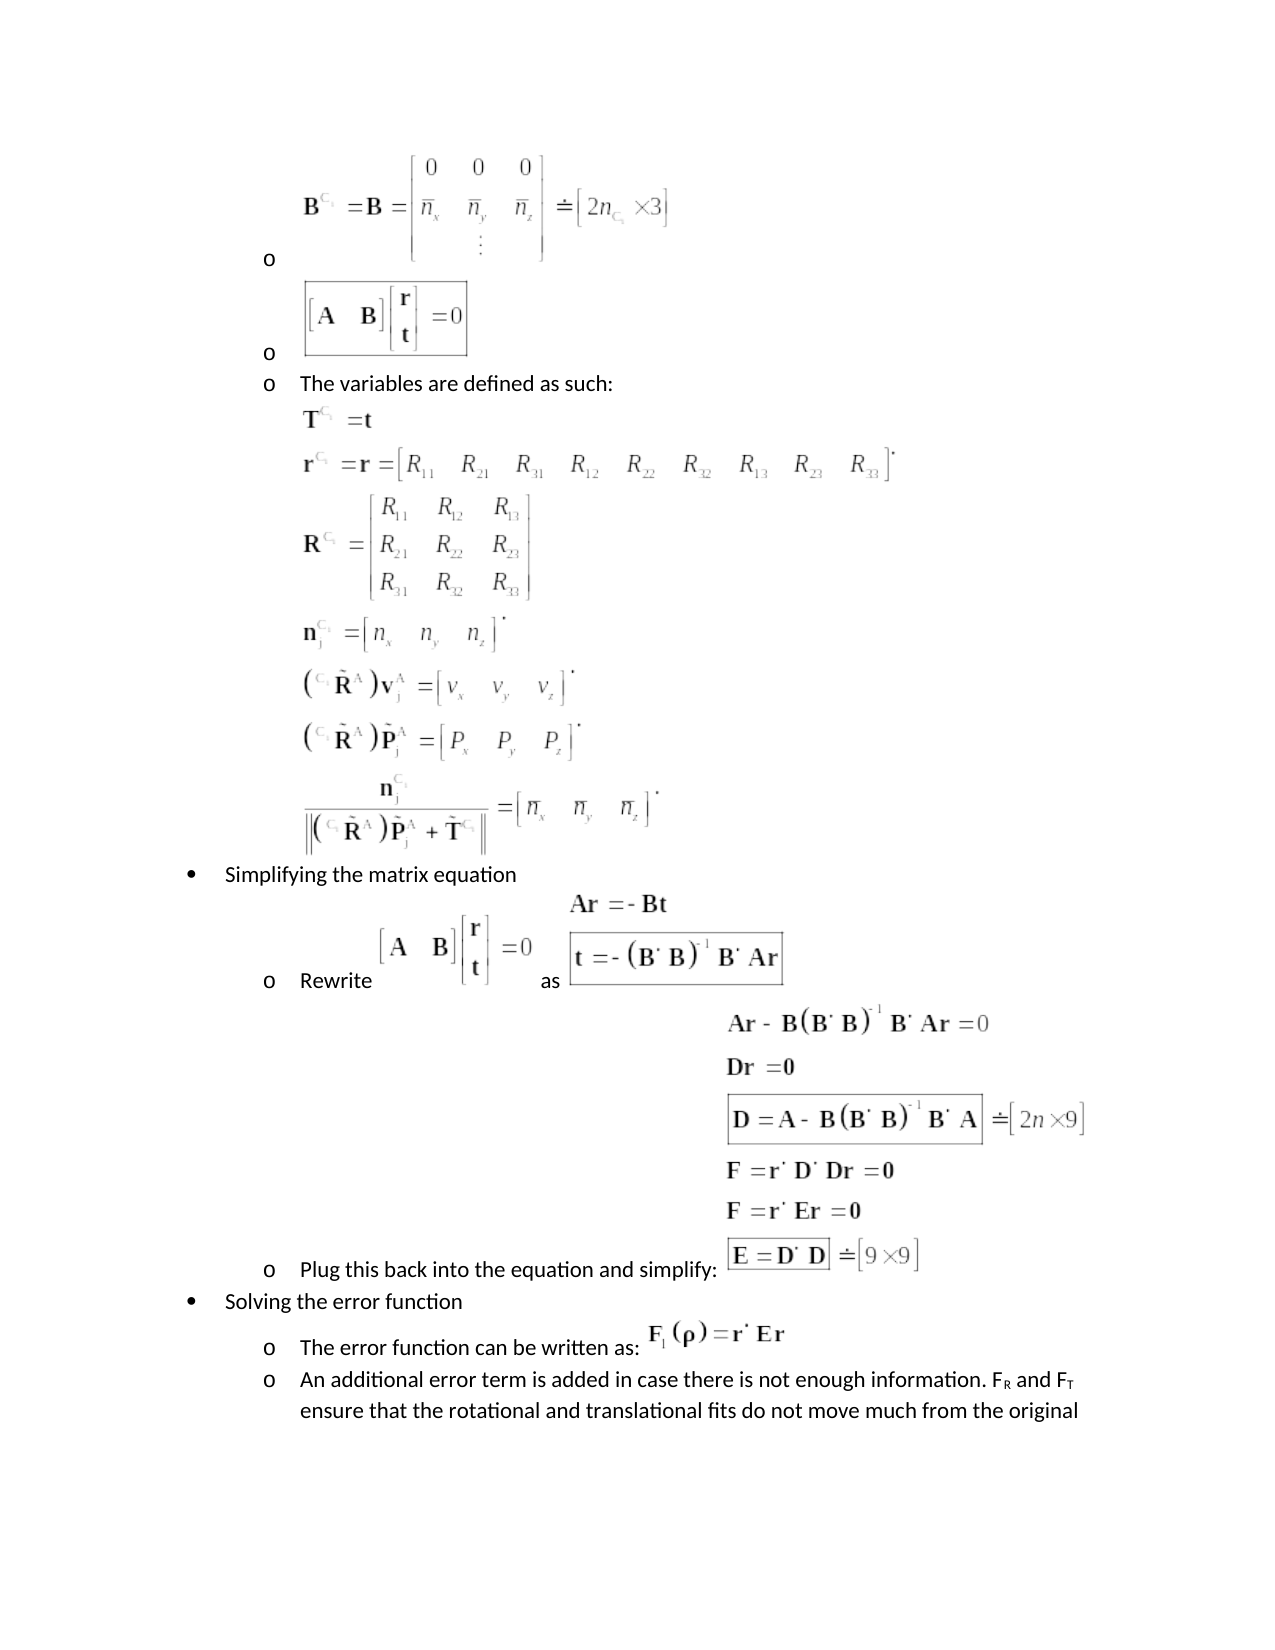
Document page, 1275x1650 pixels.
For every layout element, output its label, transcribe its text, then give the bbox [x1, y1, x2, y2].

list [262, 1365, 1125, 1424]
list Rewrite as [262, 891, 1125, 996]
list Simplifying the matrix equation [187, 861, 1125, 888]
list Solving the error function [187, 1287, 1125, 1315]
list The variables are defined as such: [262, 369, 1125, 858]
list The error function can be written as: [262, 1317, 1125, 1363]
list Plug this back into the equation and simplify: [262, 998, 1125, 1284]
